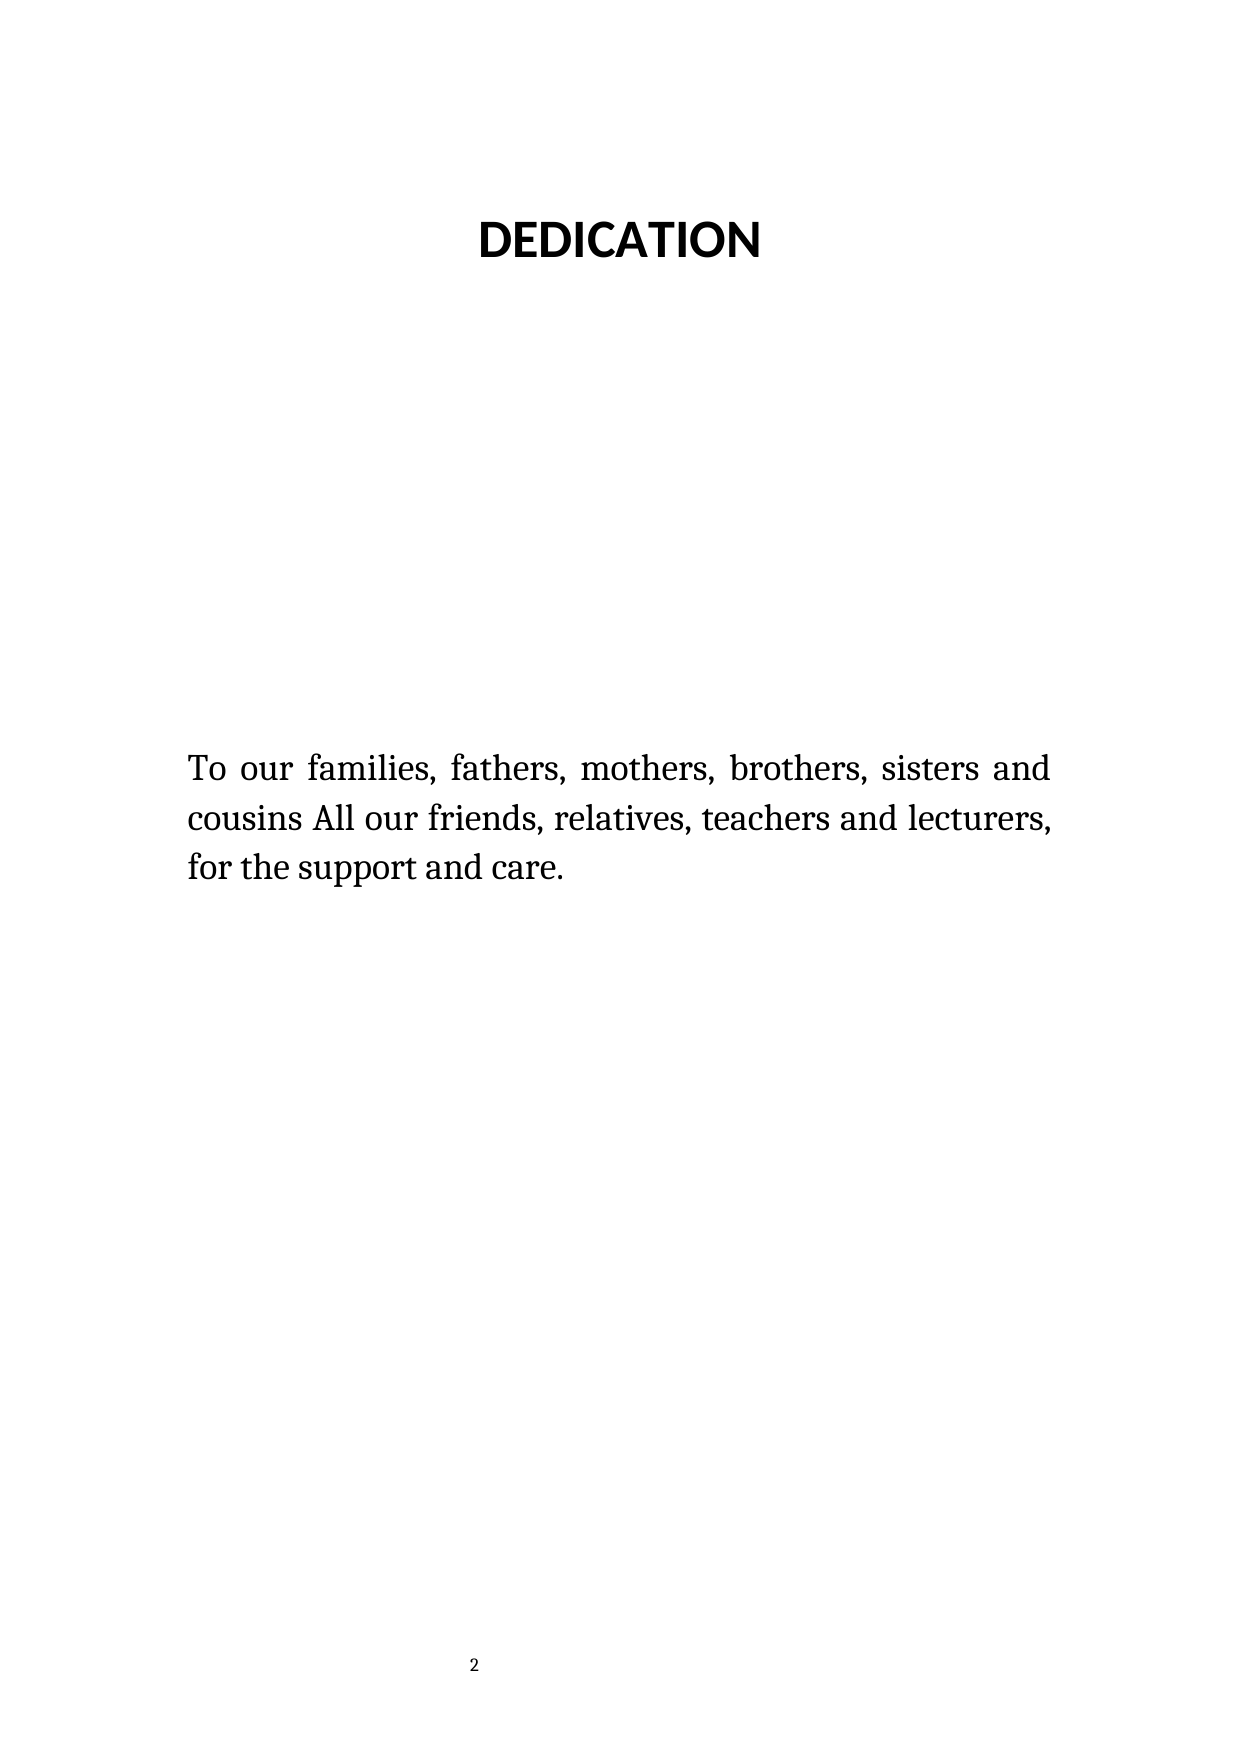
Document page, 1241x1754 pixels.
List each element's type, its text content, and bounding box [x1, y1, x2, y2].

text To our families, fathers, mothers, brothers, sisters and cousins All our friends, relatives, teachers and lecturers, for the support and care. [187, 747, 1053, 889]
text DEDICATION [187, 204, 1053, 271]
